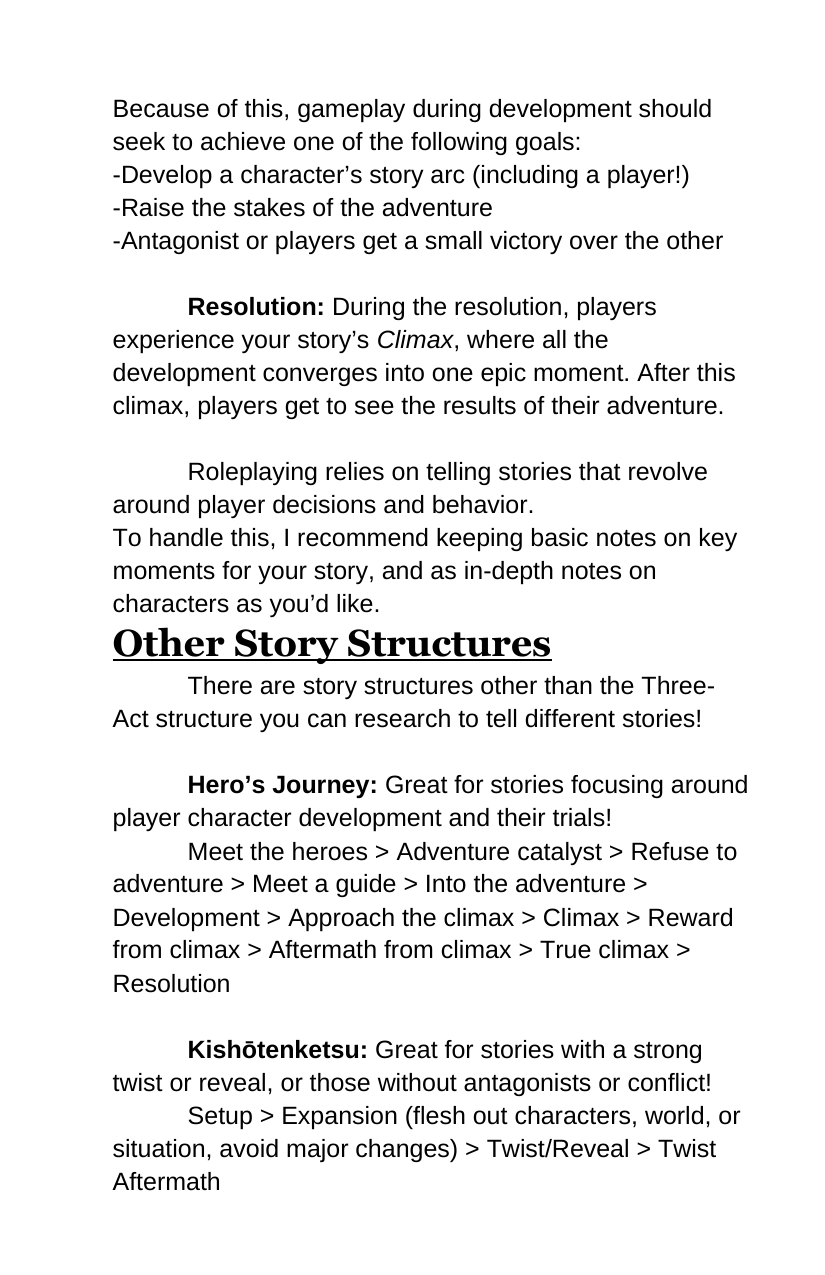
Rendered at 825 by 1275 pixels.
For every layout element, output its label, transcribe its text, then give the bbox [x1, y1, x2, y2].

text Kishōtenketsu: Great for stories with a strong twist or reveal, or those without antagonists or conflict! [112, 1034, 750, 1096]
text Other Story Structures [112, 622, 750, 665]
text There are story structures other than the Three-Act structure you can research to tell different stories! [112, 671, 750, 733]
text -Antagonist or players get a small victory over the other [112, 226, 750, 255]
text Setup > Expansion (flesh out characters, world, or situation, avoid major changes) > Twist/Reveal > Twist Aftermath [112, 1101, 750, 1195]
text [112, 94, 750, 156]
text Roleplaying relies on telling stories that revolve around player decisions and behavior. To handle this, I recommend keeping basic notes on key moments for your story, and as in-depth notes on characters as you’d like. [112, 457, 750, 618]
text -Develop a character’s story arc (including a player!) [112, 160, 750, 189]
text Meet the heroes > Adventure catalyst > Refuse to adventure > Meet a guide > Into the adventure > Development > Approach the climax > Climax > Reward from climax > Aftermath from climax > True climax > Resolution [112, 836, 750, 997]
text Resolution: During the resolution, players experience your story’s Climax, where all the development converges into one epic moment. After this climax, players get to see the results of their adventure. [112, 292, 750, 420]
text -Raise the stakes of the adventure [112, 193, 750, 222]
text Hero’s Journey: Great for stories focusing around player character development and their trials! [112, 770, 750, 832]
